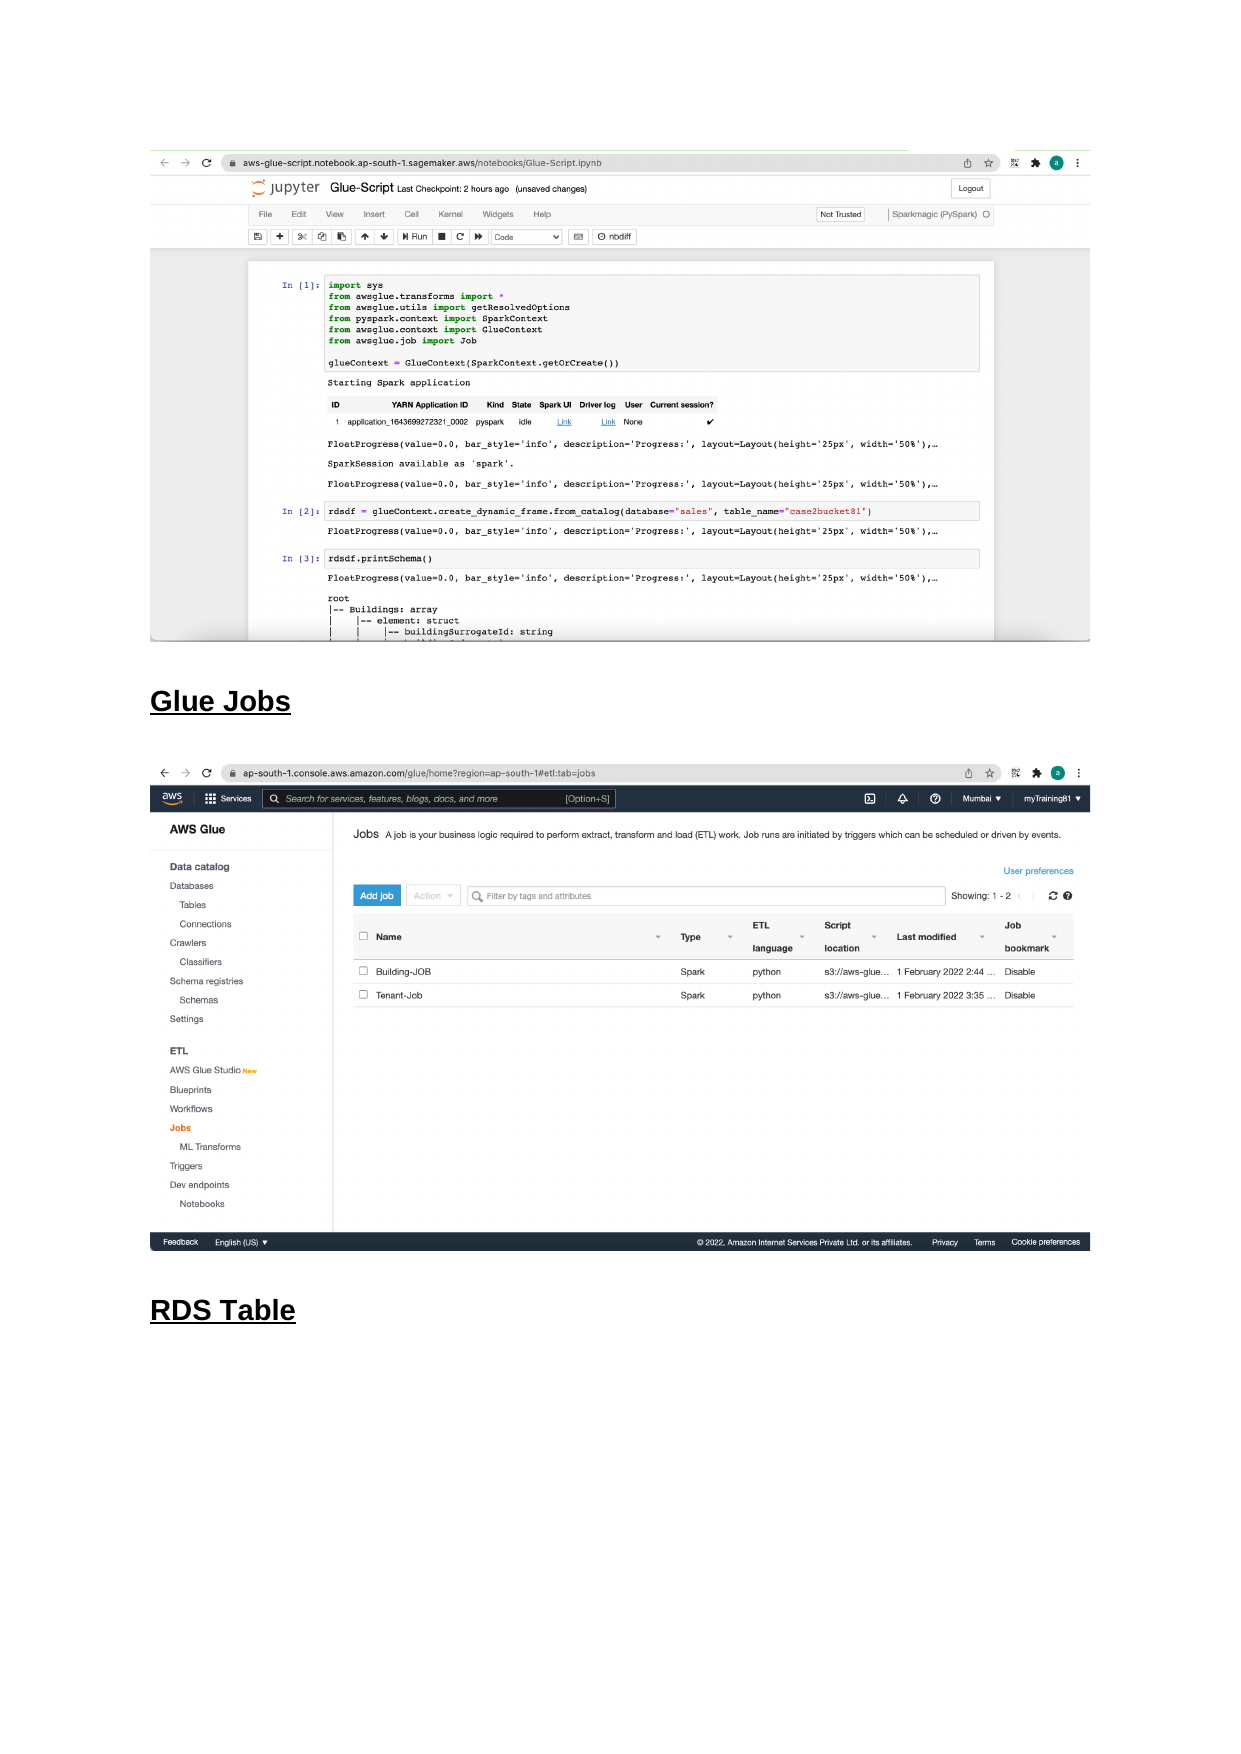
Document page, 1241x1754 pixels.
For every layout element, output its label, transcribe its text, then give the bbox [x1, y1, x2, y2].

text RDS Table [150, 1293, 1090, 1327]
text Glue Jobs [150, 684, 1090, 718]
picture [150, 761, 1091, 1251]
picture [150, 150, 1091, 642]
